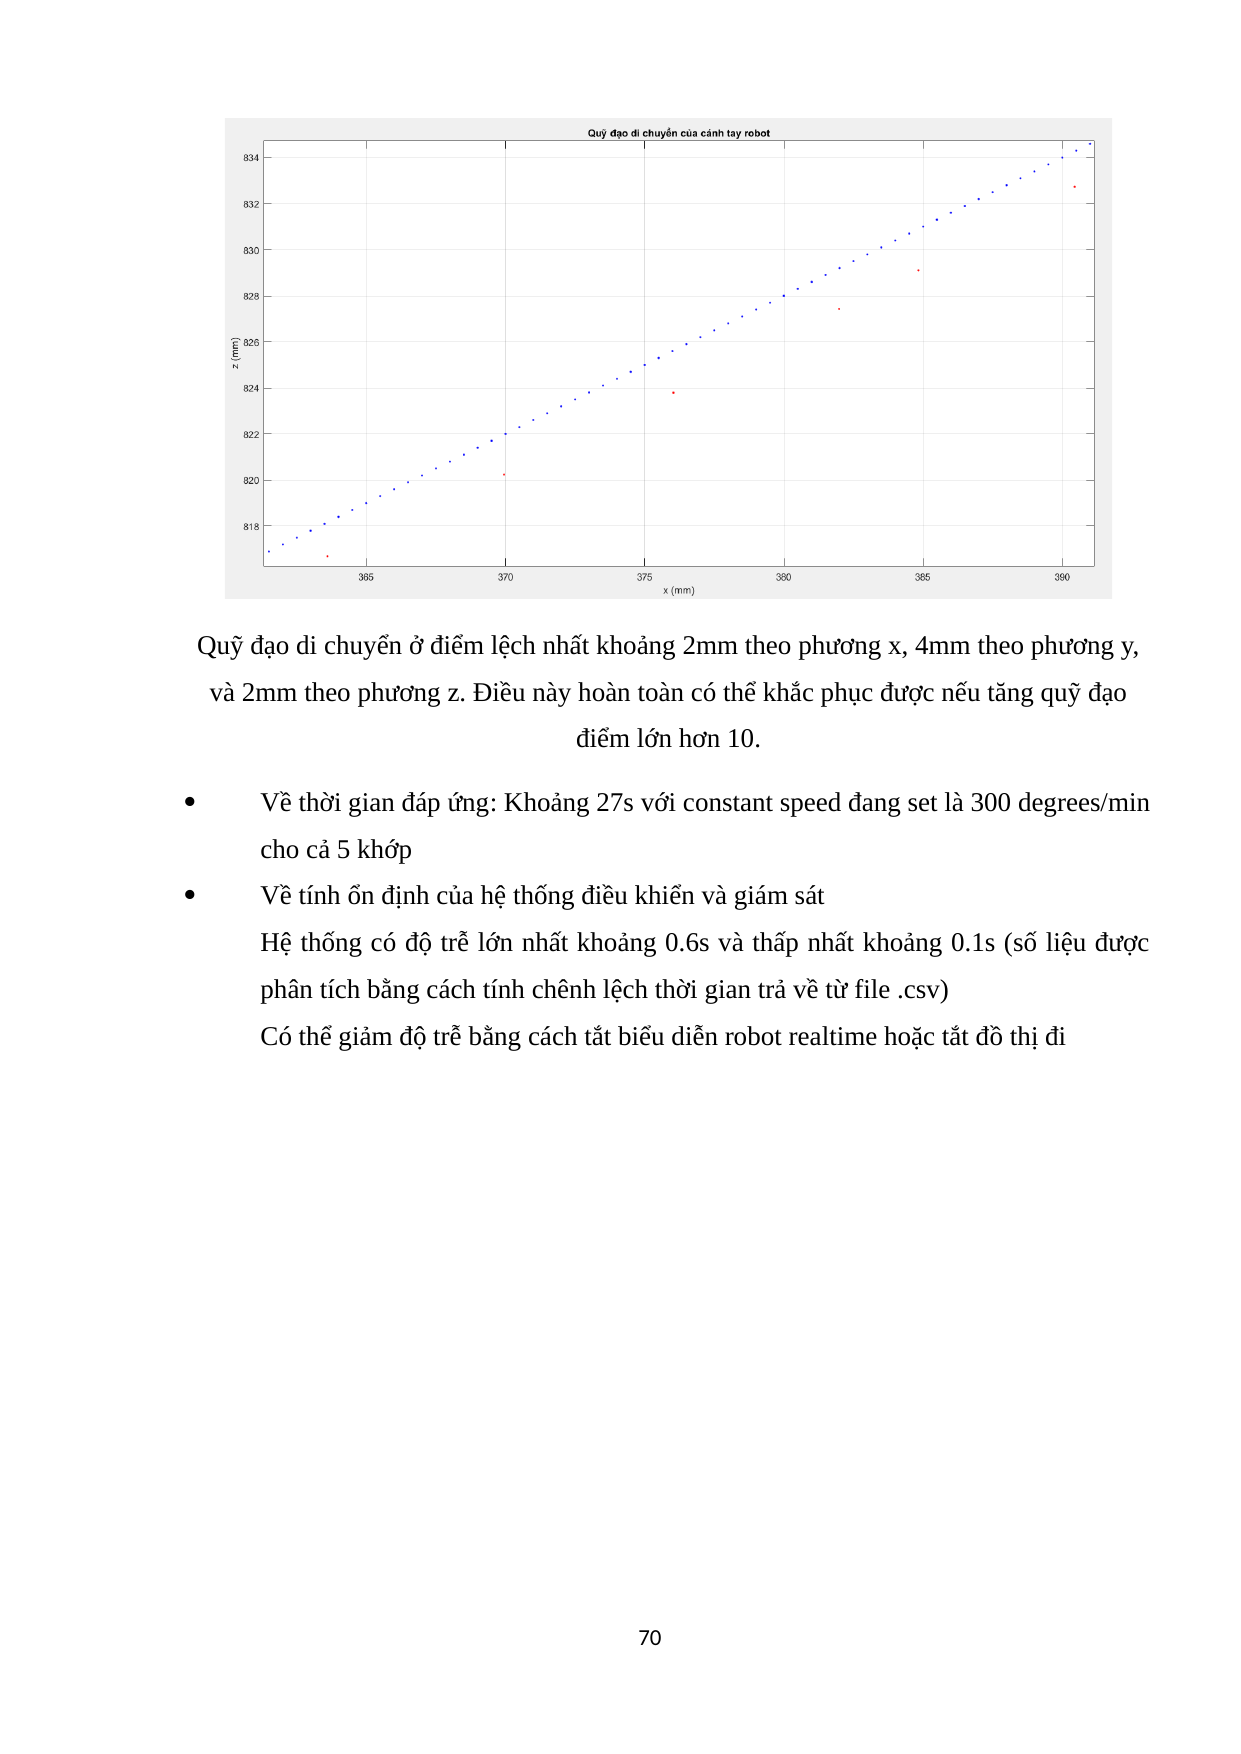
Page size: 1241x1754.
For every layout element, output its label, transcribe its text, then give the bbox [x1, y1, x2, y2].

picture [224, 118, 1113, 599]
text Quỹ đạo di chuyển ở điểm lệch nhất khoảng 2mm theo phương x, 4mm theo phương y, và 2mm theo phương z. Điều này hoàn toàn có thể khắc phục được nếu tăng quỹ đạo điểm lớn hơn 10. [185, 629, 1152, 754]
list Về thời gian đáp ứng: Khoảng 27s với constant speed đang set là 300 degrees/min cho cả 5 khớp [185, 786, 1152, 864]
list Hệ thống có độ trễ lớn nhất khoảng 0.6s và thấp nhất khoảng 0.1s (số liệu được phân tích bằng cách tính chênh lệch thời gian trả về từ file .csv) [260, 926, 1152, 1004]
list Có thể giảm độ trễ bằng cách tắt biểu diễn robot realtime hoặc tắt đồ thị đi [260, 1019, 1152, 1051]
list Về tính ổn định của hệ thống điều khiển và giám sát [185, 879, 1152, 911]
